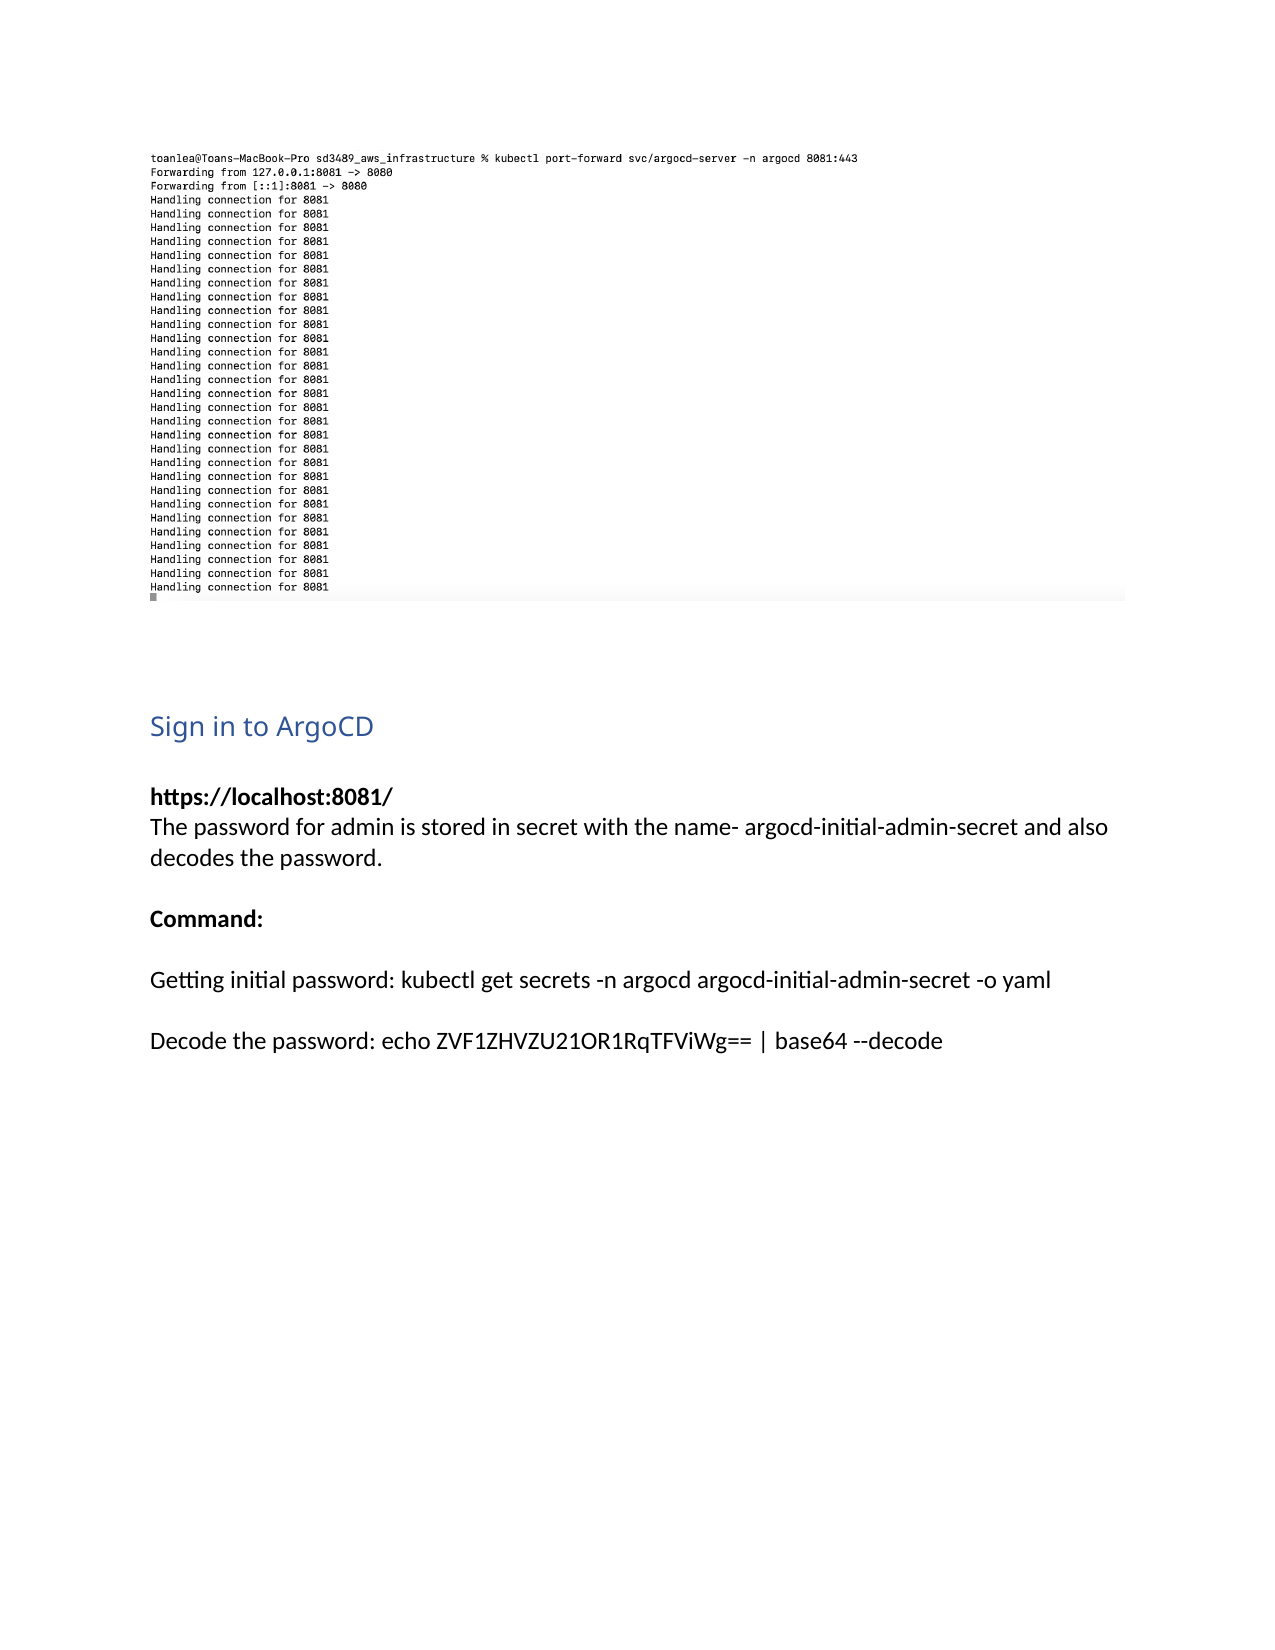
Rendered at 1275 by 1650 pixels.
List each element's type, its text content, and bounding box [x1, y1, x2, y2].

text Getting initial password: kubectl get secrets -n argocd argocd-initial-admin-secret -o yaml Decode the password: echo ZVF1ZHVZU21OR1RqTFViWg== | base64 --decode [150, 933, 1125, 1056]
text https://localhost:8081/ [150, 781, 1125, 811]
picture [150, 150, 1125, 601]
text The password for admin is stored in secret with the name- argocd-initial-admin-secret and also decodes the password. [150, 811, 1125, 903]
text Command: [150, 903, 1125, 933]
subtitle Sign in to ArgoCD [150, 707, 1125, 781]
